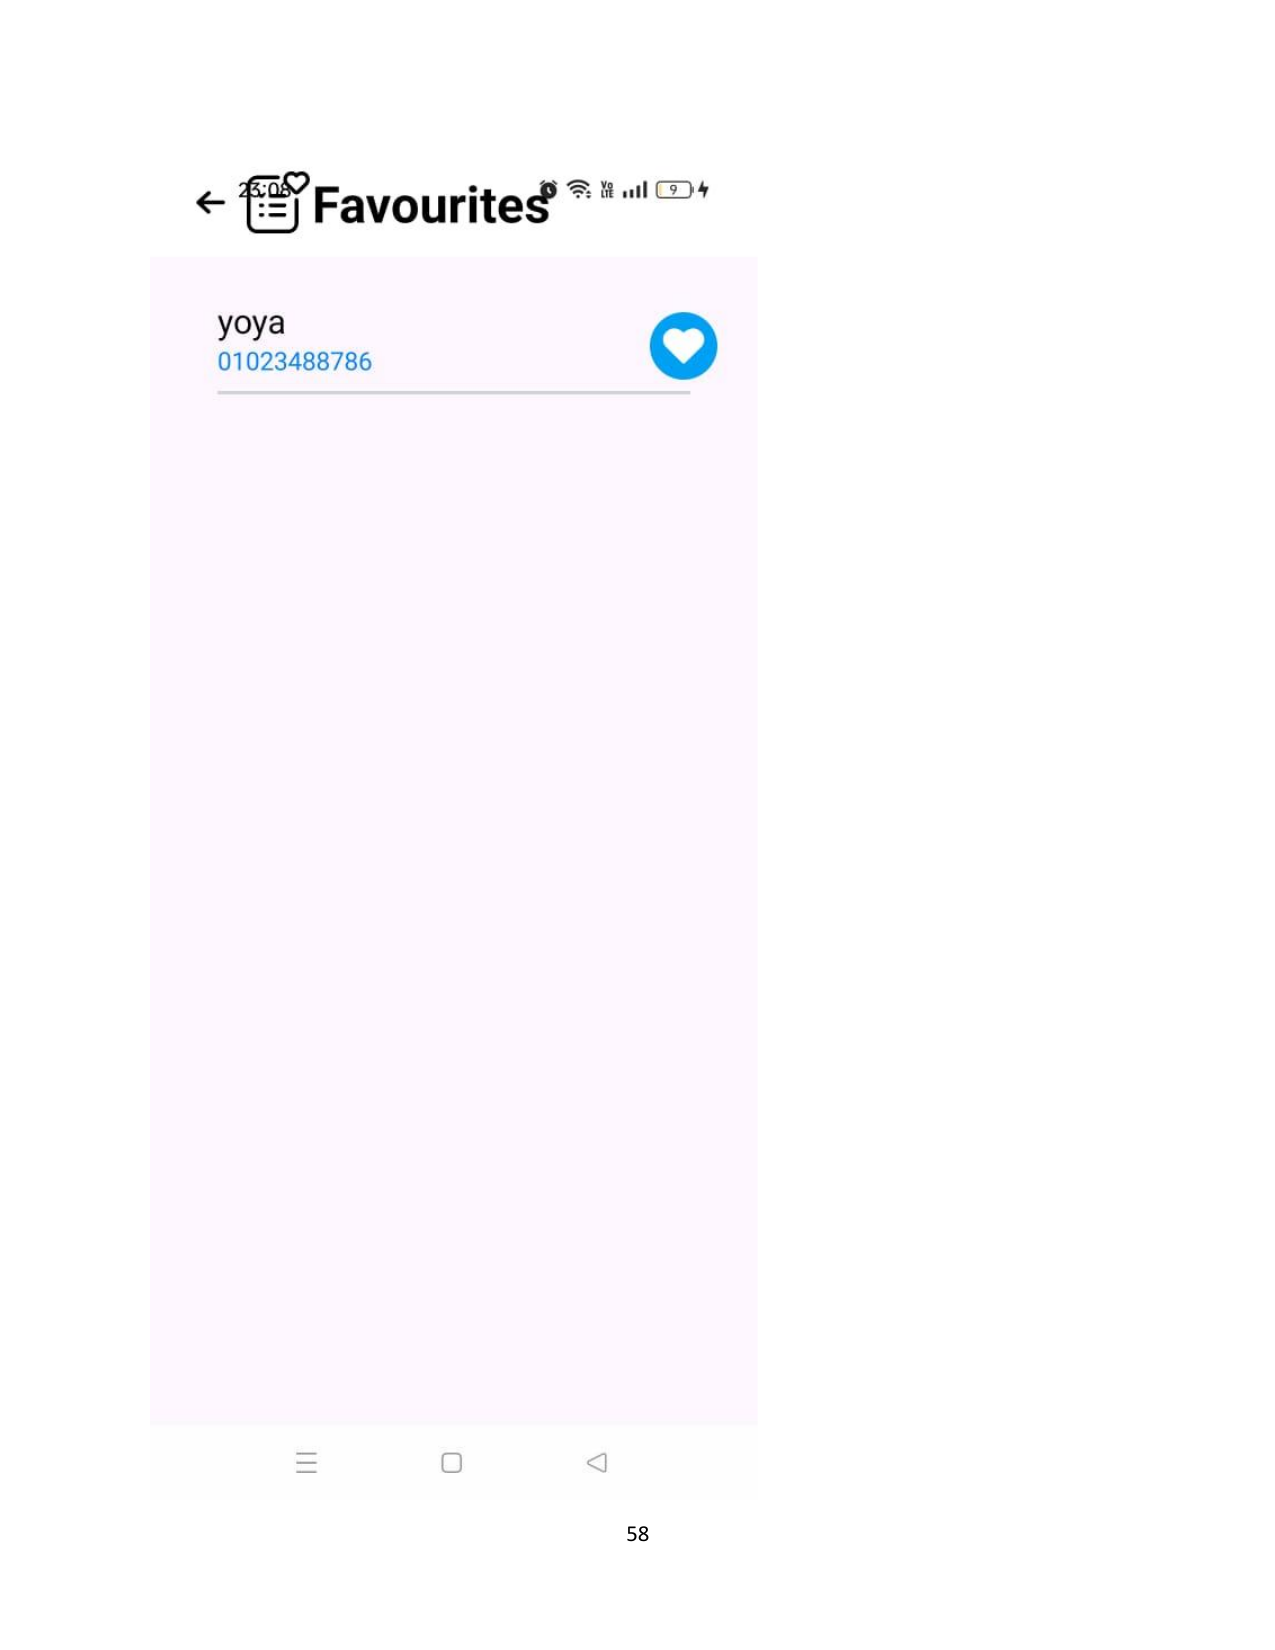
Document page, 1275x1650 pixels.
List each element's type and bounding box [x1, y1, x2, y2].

picture [150, 150, 758, 1500]
